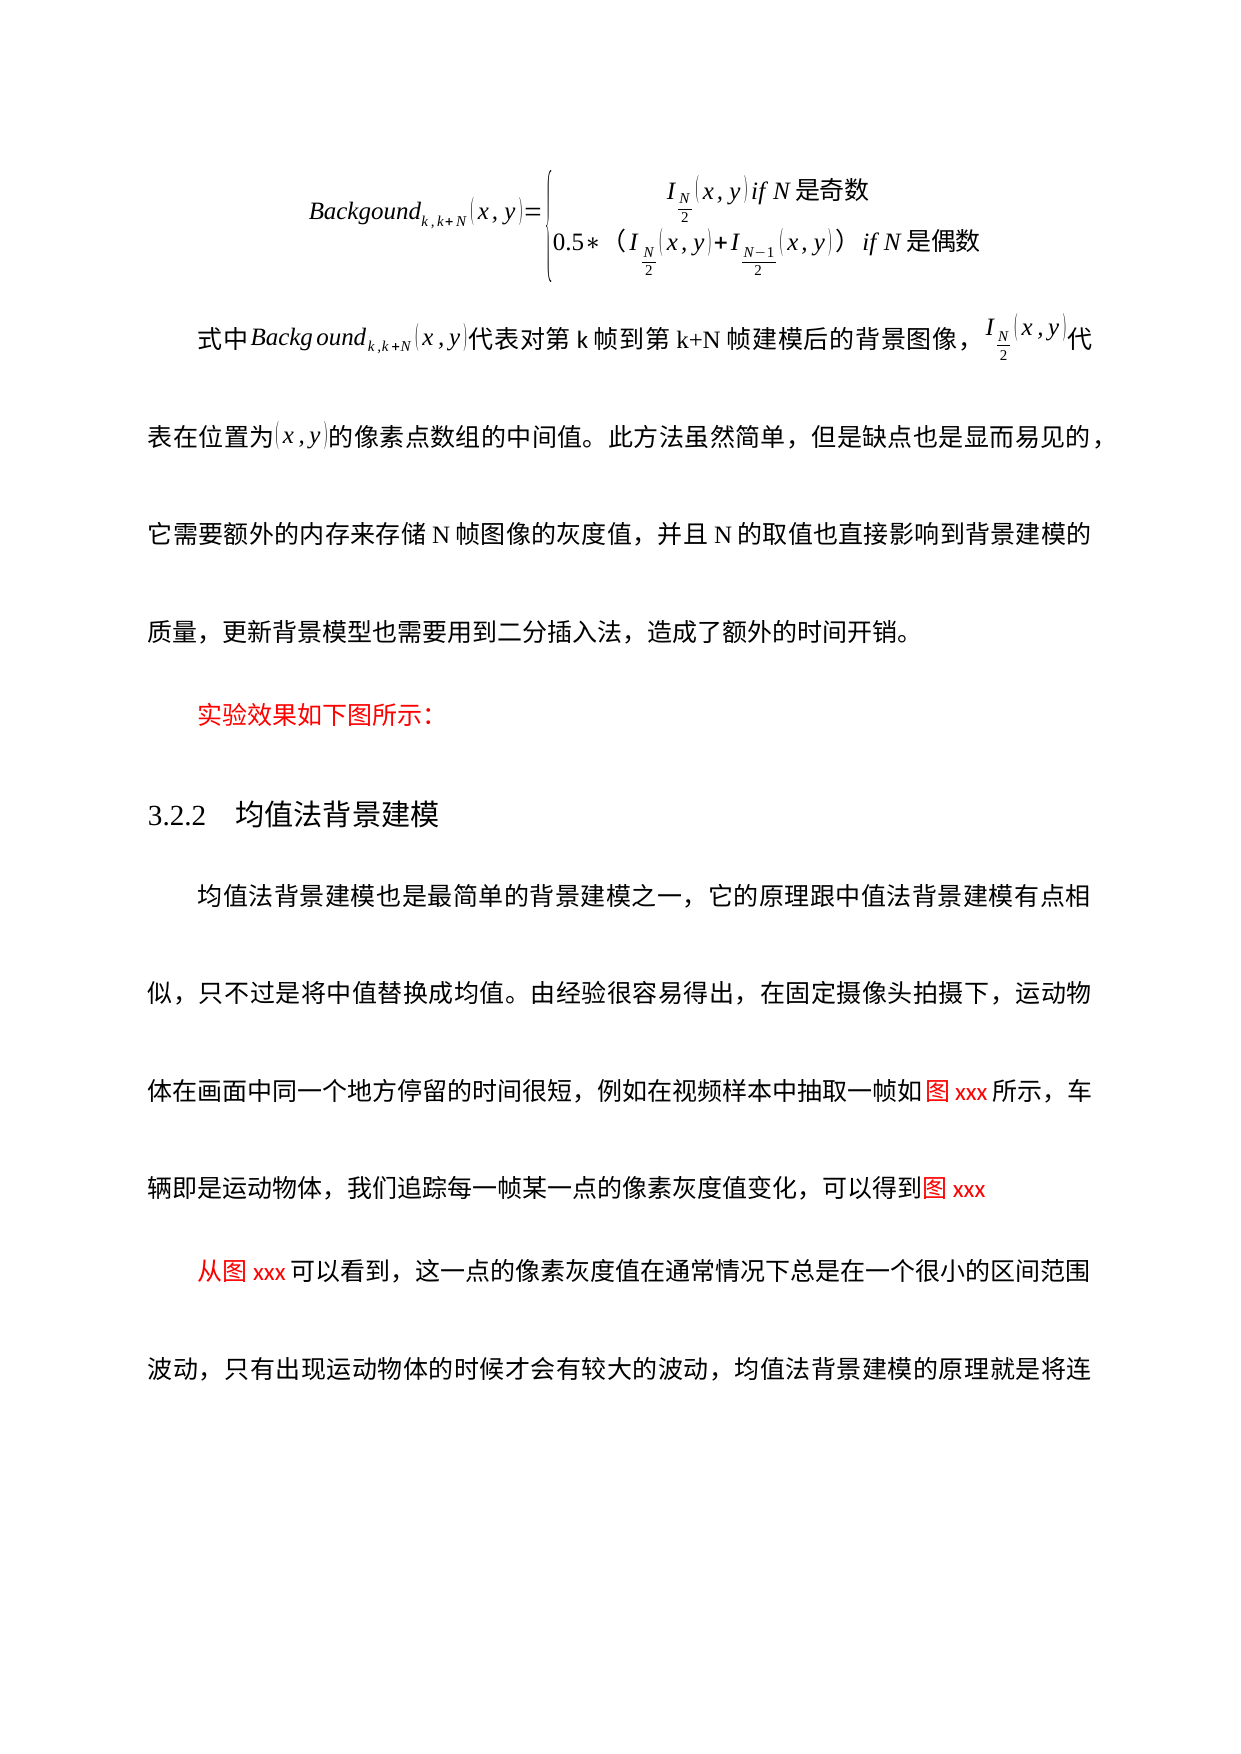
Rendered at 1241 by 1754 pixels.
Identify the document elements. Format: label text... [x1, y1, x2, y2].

text 实验效果如下图所示： [148, 681, 1092, 746]
text 式中代表对第k帧到第k+N帧建模后的背景图像，代表在位置为的像素点数组的中间值。此方法虽然简单，但是缺点也是显而易见的，它需要额外的内存来存储N帧图像的灰度值，并且N的取值也直接影响到背景建模的质量，更新背景模型也需要用到二分插入法，造成了额外的时间开销。 [148, 305, 1092, 663]
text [148, 1237, 1092, 1400]
list 均值法背景建模 [148, 780, 1092, 845]
text 均值法背景建模也是最简单的背景建模之一，它的原理跟中值法背景建模有点相似，只不过是将中值替换成均值。由经验很容易得出，在固定摄像头拍摄下，运动物体在画面中同一个地方停留的时间很短，例如在视频样本中抽取一帧如图xxx所示，车辆即是运动物体，我们追踪每一帧某一点的像素灰度值变化，可以得到图xxx [148, 862, 1092, 1219]
